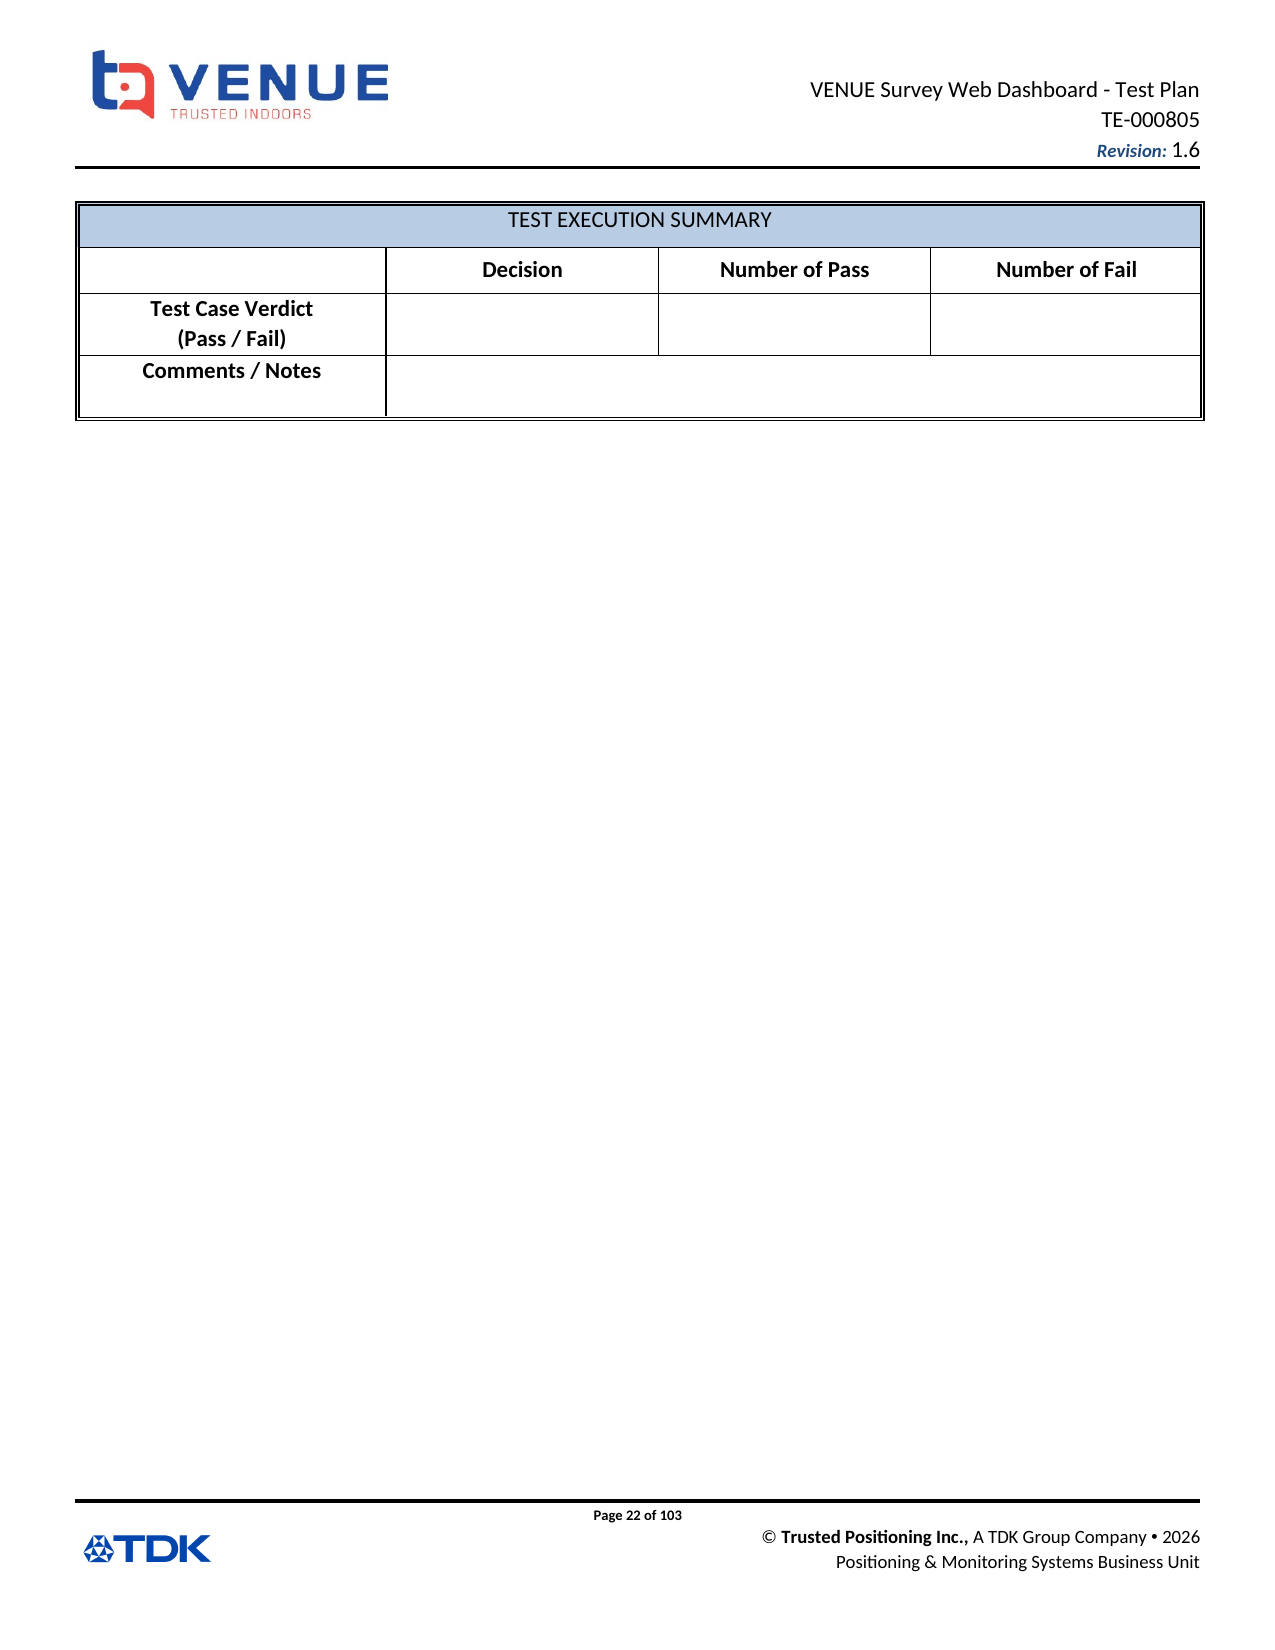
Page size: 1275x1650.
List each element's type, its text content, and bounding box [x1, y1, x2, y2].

table_cell [387, 356, 1200, 416]
table_cell [387, 294, 658, 354]
picture [75, 1527, 219, 1567]
table_cell Decision [387, 248, 658, 293]
table_cell [80, 248, 385, 293]
table_cell Comments / Notes [80, 356, 385, 416]
table_cell Number of Pass [659, 248, 930, 293]
table_header Test Execution SUMMARY [80, 206, 1200, 247]
table_cell [659, 294, 930, 354]
table_cell [931, 294, 1200, 354]
picture [75, 30, 403, 131]
table_cell Test Case Verdict (Pass / Fail) [80, 294, 385, 354]
table_cell Number of Fail [931, 248, 1200, 293]
